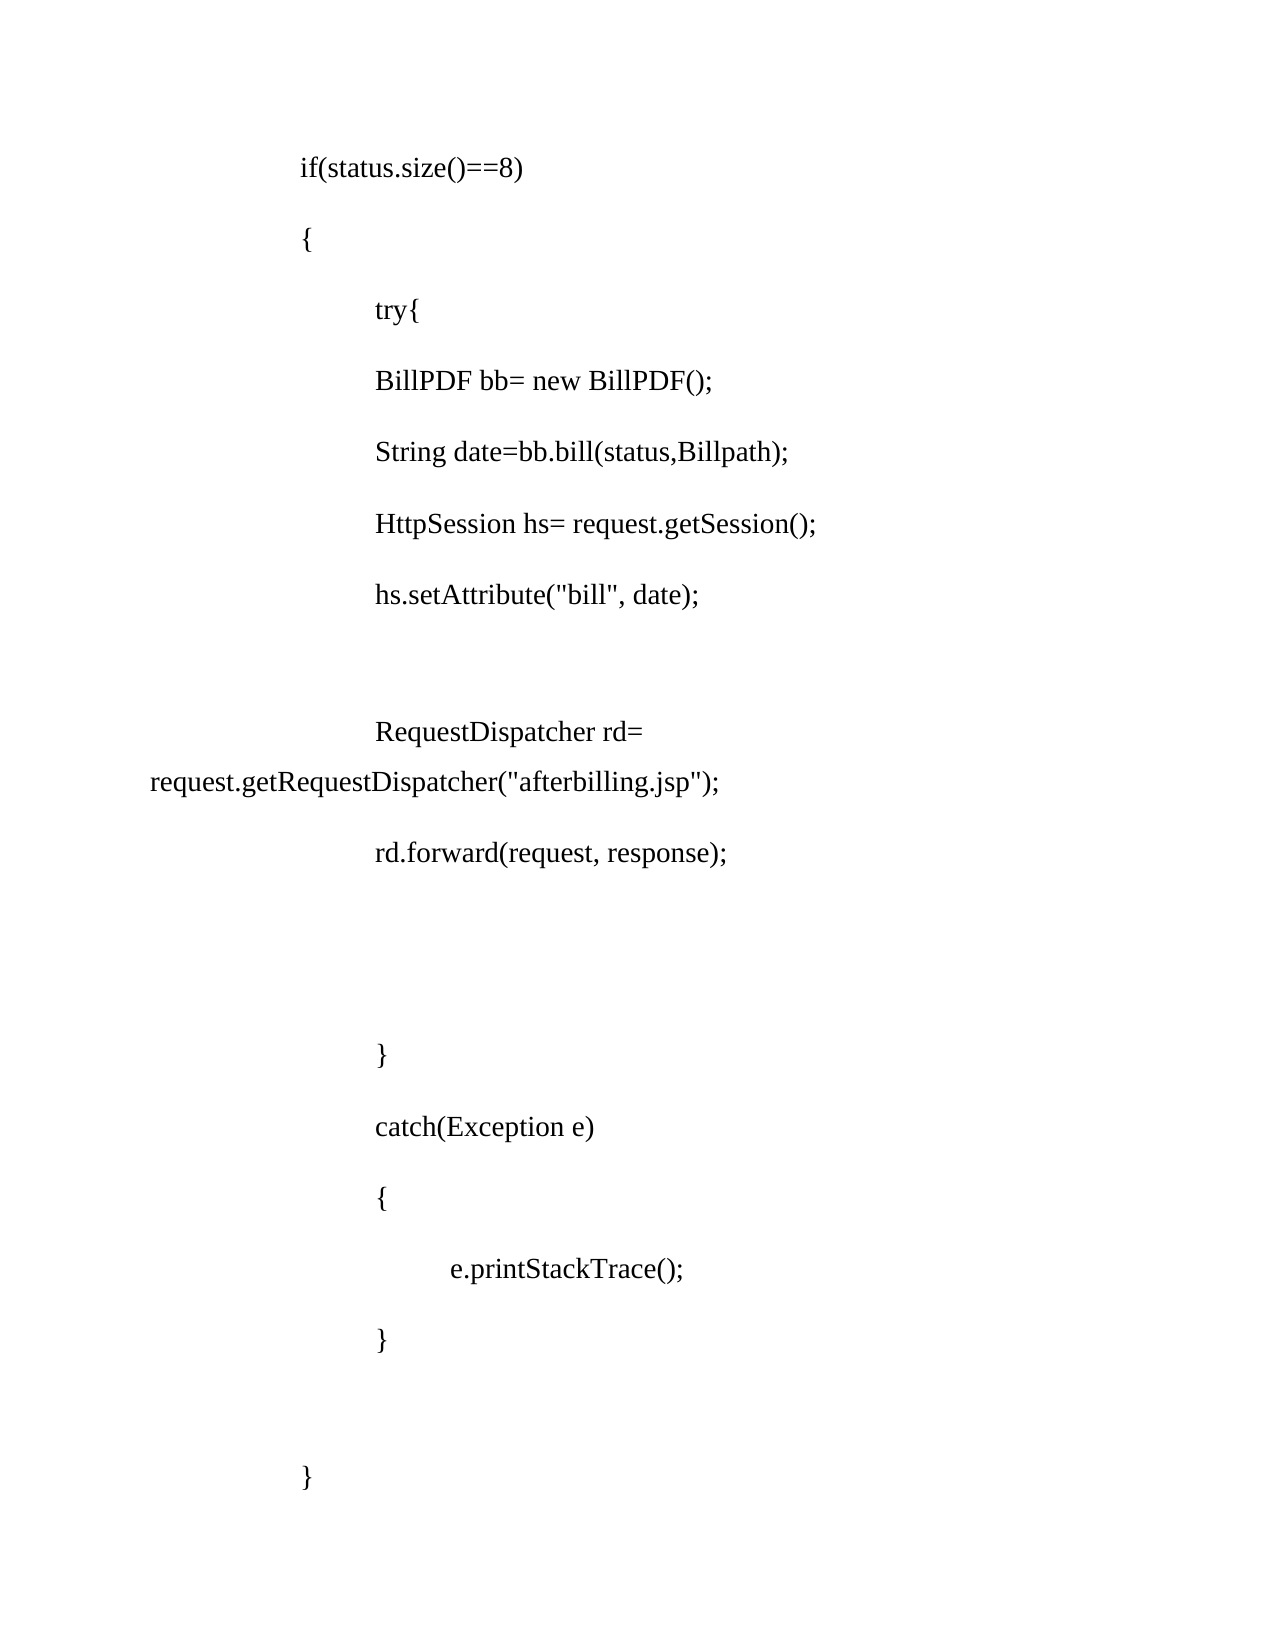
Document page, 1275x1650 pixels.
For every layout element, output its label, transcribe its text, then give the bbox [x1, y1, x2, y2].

text } [150, 1459, 1125, 1492]
text } [150, 1322, 1125, 1356]
text try{ [150, 292, 1125, 326]
text hs.setAttribute("bill", date); [150, 577, 1125, 610]
text rd.forward(request, response); [150, 835, 1125, 869]
text String date=bb.bill(status,Billpath); [150, 434, 1125, 468]
text } [150, 1037, 1125, 1071]
text catch(Exception e) [150, 1109, 1125, 1142]
text RequestDispatcher rd= request.getRequestDispatcher("afterbilling.jsp"); [150, 714, 1125, 797]
text BillPDF bb= new BillPDF(); [150, 363, 1125, 397]
text HttpSession hs= request.getSession(); [150, 506, 1125, 539]
text { [150, 221, 1125, 255]
text { [150, 1180, 1125, 1213]
text if(status.size()==8) [150, 150, 1125, 183]
text e.printStackTrace(); [150, 1251, 1125, 1284]
